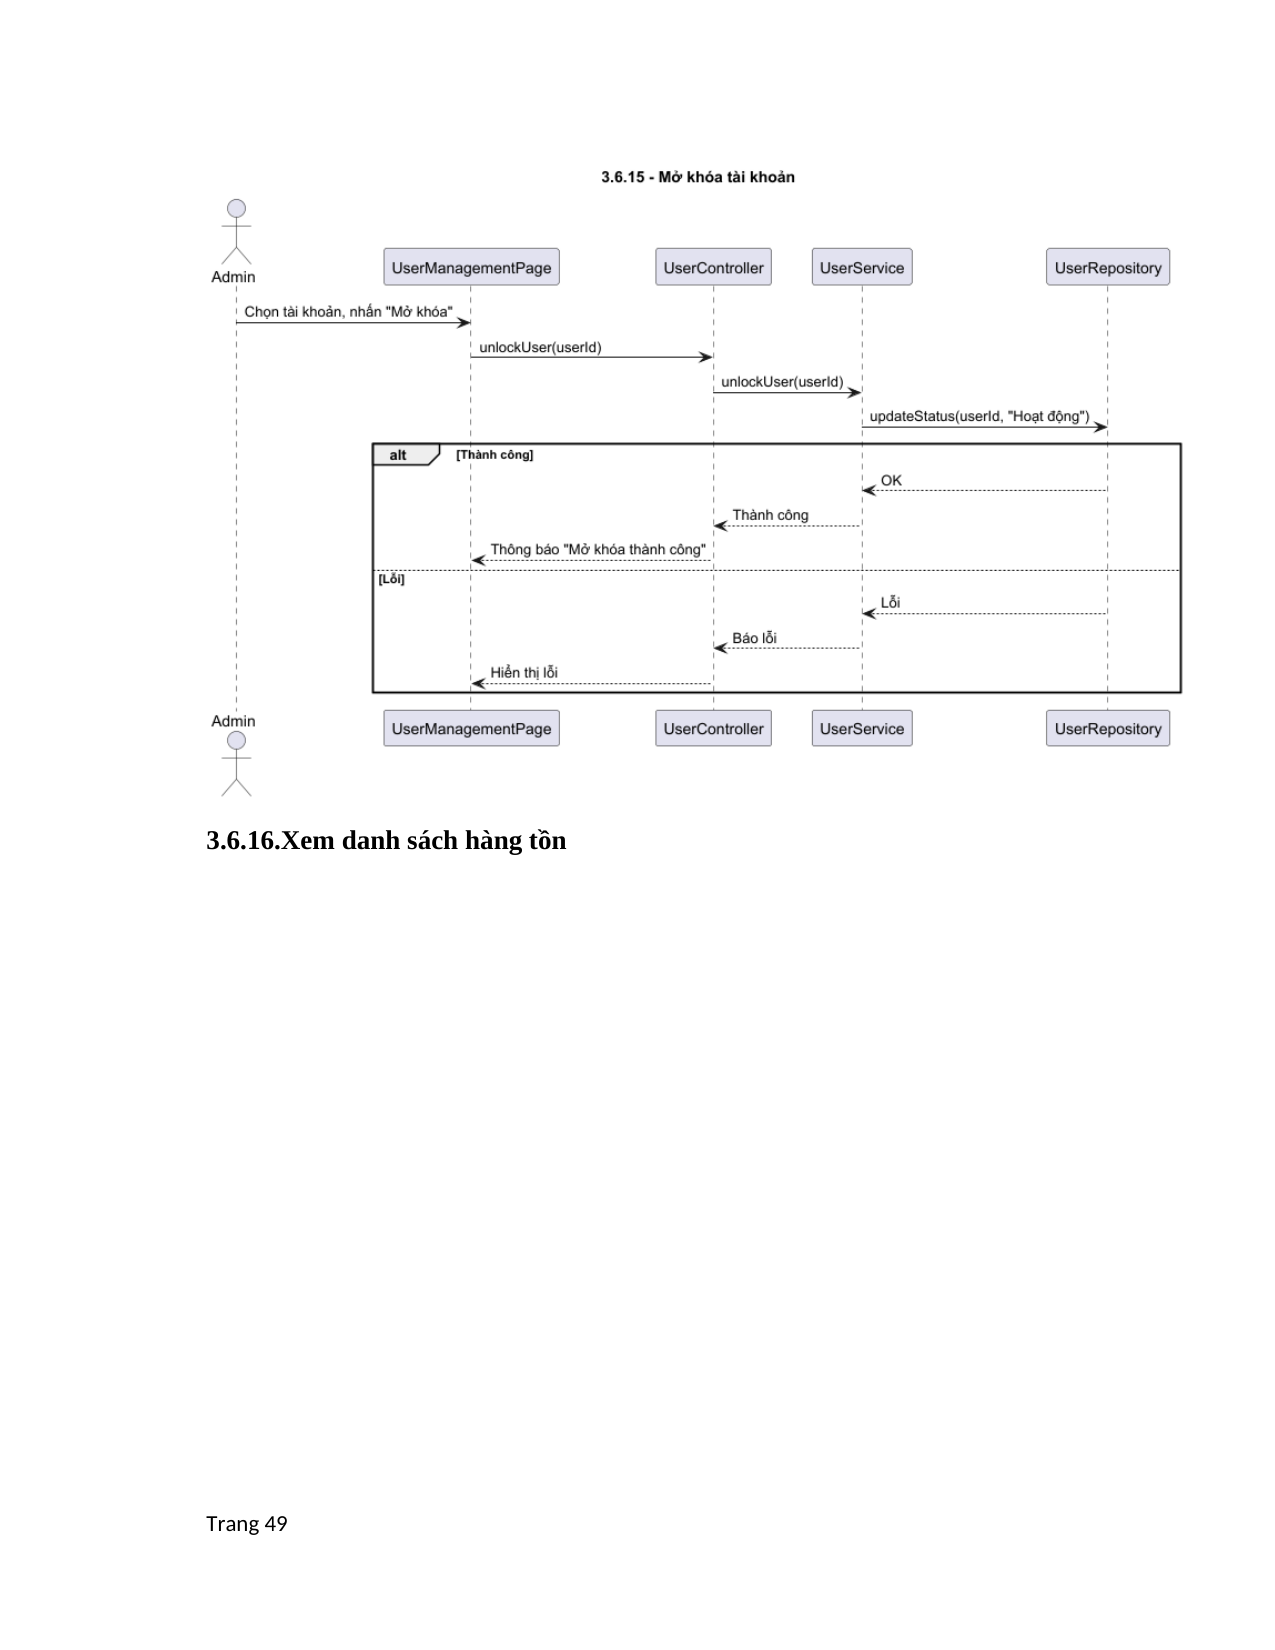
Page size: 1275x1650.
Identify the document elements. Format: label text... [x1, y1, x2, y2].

subtitle 3.6.16.Xem danh sách hàng tồn [206, 830, 1187, 855]
picture [206, 150, 1187, 802]
